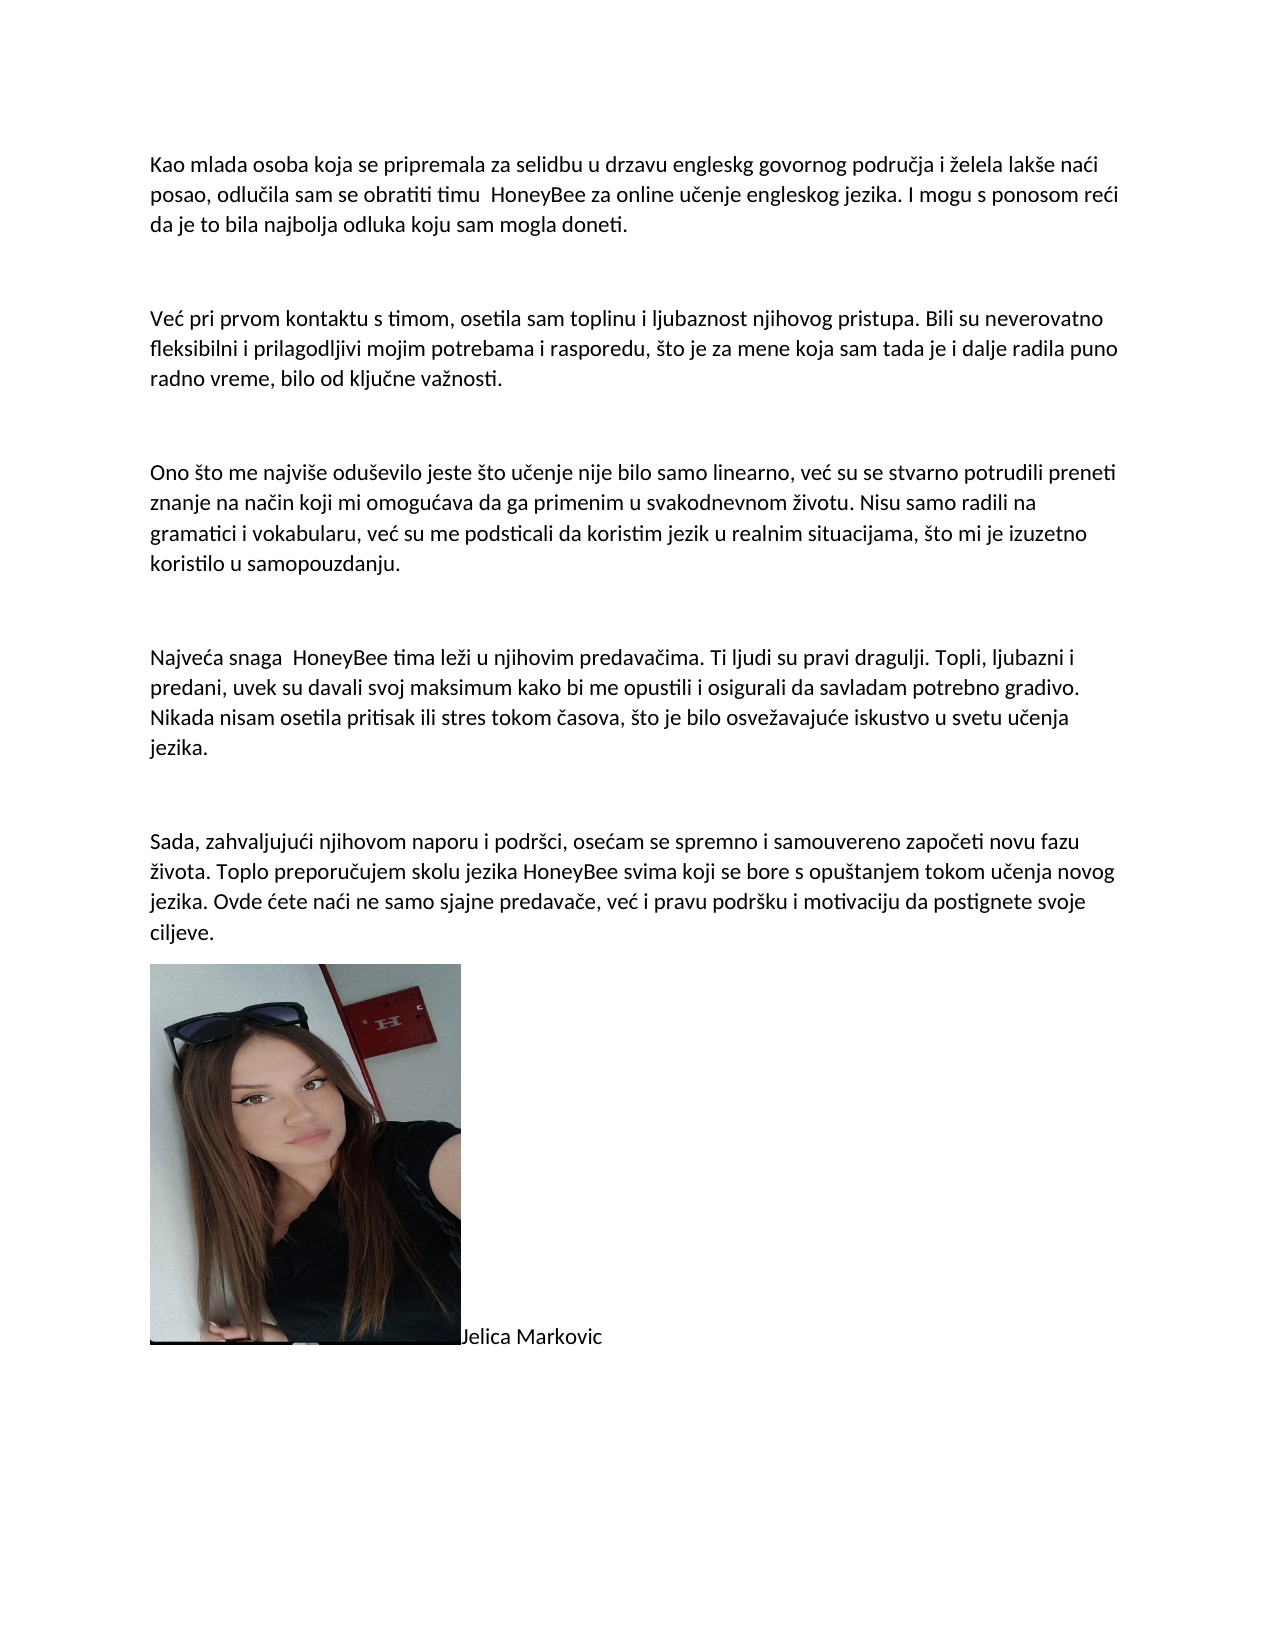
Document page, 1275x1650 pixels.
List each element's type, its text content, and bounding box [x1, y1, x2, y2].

text Sada, zahvaljujući njihovom naporu i podršci, osećam se spremno i samouvereno započeti novu fazu života. Toplo preporučujem skolu jezika HoneyBee svima koji se bore s opuštanjem tokom učenja novog jezika. Ovde ćete naći ne samo sjajne predavače, već i pravu podršku i motivaciju da postignete svoje ciljeve. [150, 827, 1125, 946]
text Najveća snaga HoneyBee tima leži u njihovim predavačima. Ti ljudi su pravi dragulji. Topli, ljubazni i predani, uvek su davali svoj maksimum kako bi me opustili i osigurali da savladam potrebno gradivo. Nikada nisam osetila pritisak ili stres tokom časova, što je bilo osvežavajuće iskustvo u svetu učenja jezika. [150, 643, 1125, 761]
picture [150, 964, 461, 1345]
text Već pri prvom kontaktu s timom, osetila sam toplinu i ljubaznost njihovog pristupa. Bili su neverovatno fleksibilni i prilagodljivi mojim potrebama i rasporedu, što je za mene koja sam tada je i dalje radila puno radno vreme, bilo od ključne važnosti. [150, 304, 1125, 393]
text Ono što me najviše oduševilo jeste što učenje nije bilo samo linearno, već su se stvarno potrudili preneti znanje na način koji mi omogućava da ga primenim u svakodnevnom životu. Nisu samo radili na gramatici i vokabularu, već su me podsticali da koristim jezik u realnim situacijama, što mi je izuzetno koristilo u samopouzdanju. [150, 458, 1125, 577]
text Kao mlada osoba koja se pripremala za selidbu u drzavu engleskg govornog područja i želela lakše naći posao, odlučila sam se obratiti timu HoneyBee za online učenje engleskog jezika. I mogu s ponosom reći da je to bila najbolja odluka koju sam mogla doneti. [150, 150, 1125, 238]
